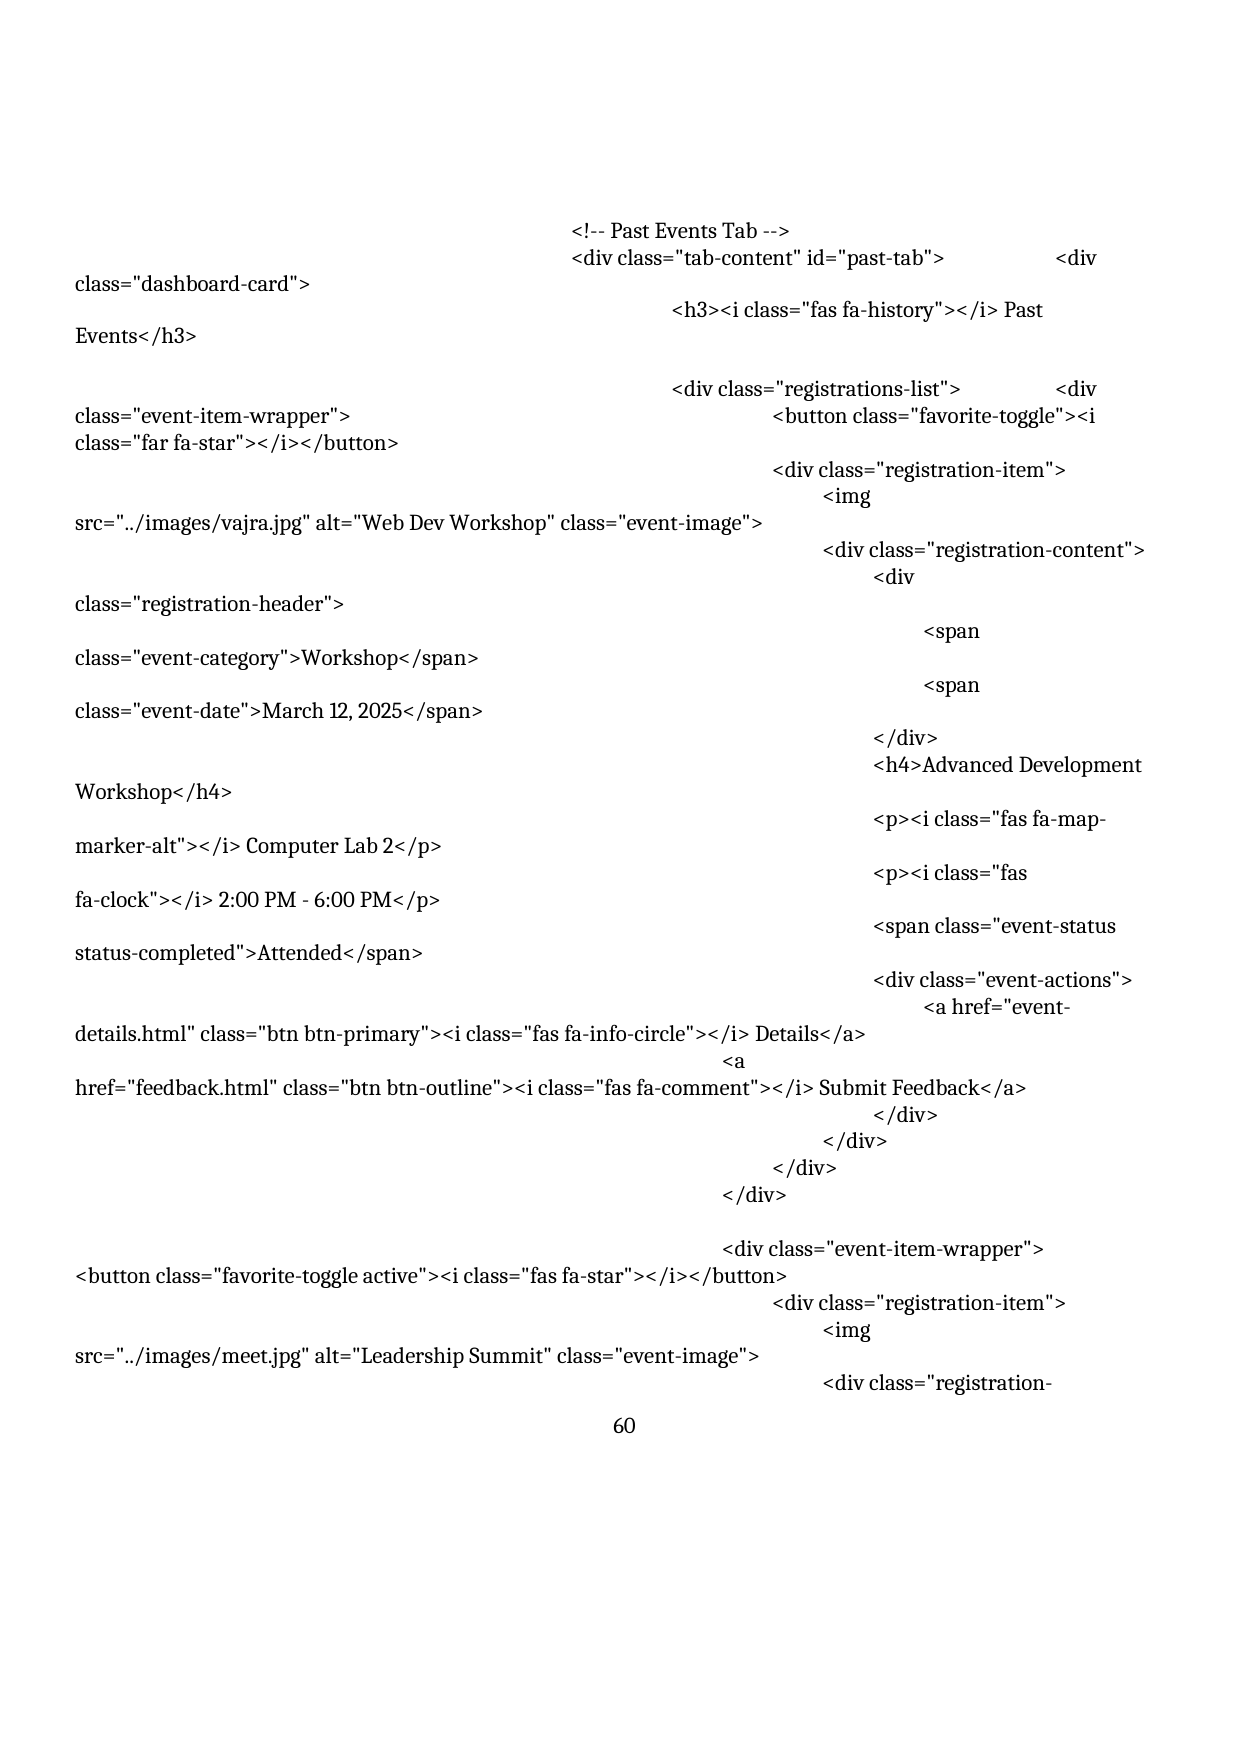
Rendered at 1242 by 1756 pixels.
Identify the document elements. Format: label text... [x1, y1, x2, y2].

text <div class="event-item-wrapper"> <button class="favorite-toggle active"><i class="fas fa-star"></i></button> <div class="registration-item"> <img src="../images/meet.jpg" alt="Leadership Summit" class="event-image"> <div class="registration- [75, 1235, 1174, 1396]
text <!-- Past Events Tab --> <div class="tab-content" id="past-tab"> <div class="dashboard-card"> <h3><i class="fas fa-history"></i> Past Events</h3> [75, 218, 1129, 348]
text <div class="registrations-list"> <div class="event-item-wrapper"> <button class="favorite-toggle"><i class="far fa-star"></i></button> <div class="registration-item"> <img src="../images/vajra.jpg" alt="Web Dev Workshop" class="event-image"> <div class="registration-content"> <div class="registration-header"> <span class="event-category">Workshop</span> <span class="event-date">March 12, 2025</span> </div> <h4>Advanced Development Workshop</h4> <p><i class="fas fa-map-marker-alt"></i> Computer Lab 2</p> <p><i class="fas fa-clock"></i> 2:00 PM - 6:00 PM</p> <span class="event-status status-completed">Attended</span> <div class="event-actions"> <a href="event-details.html" class="btn btn-primary"><i class="fas fa-info-circle"></i> Details</a> <a href="feedback.html" class="btn btn-outline"><i class="fas fa-comment"></i> Submit Feedback</a> </div> </div> </div> </div> [75, 375, 1159, 1208]
text 60 [75, 1416, 1174, 1438]
